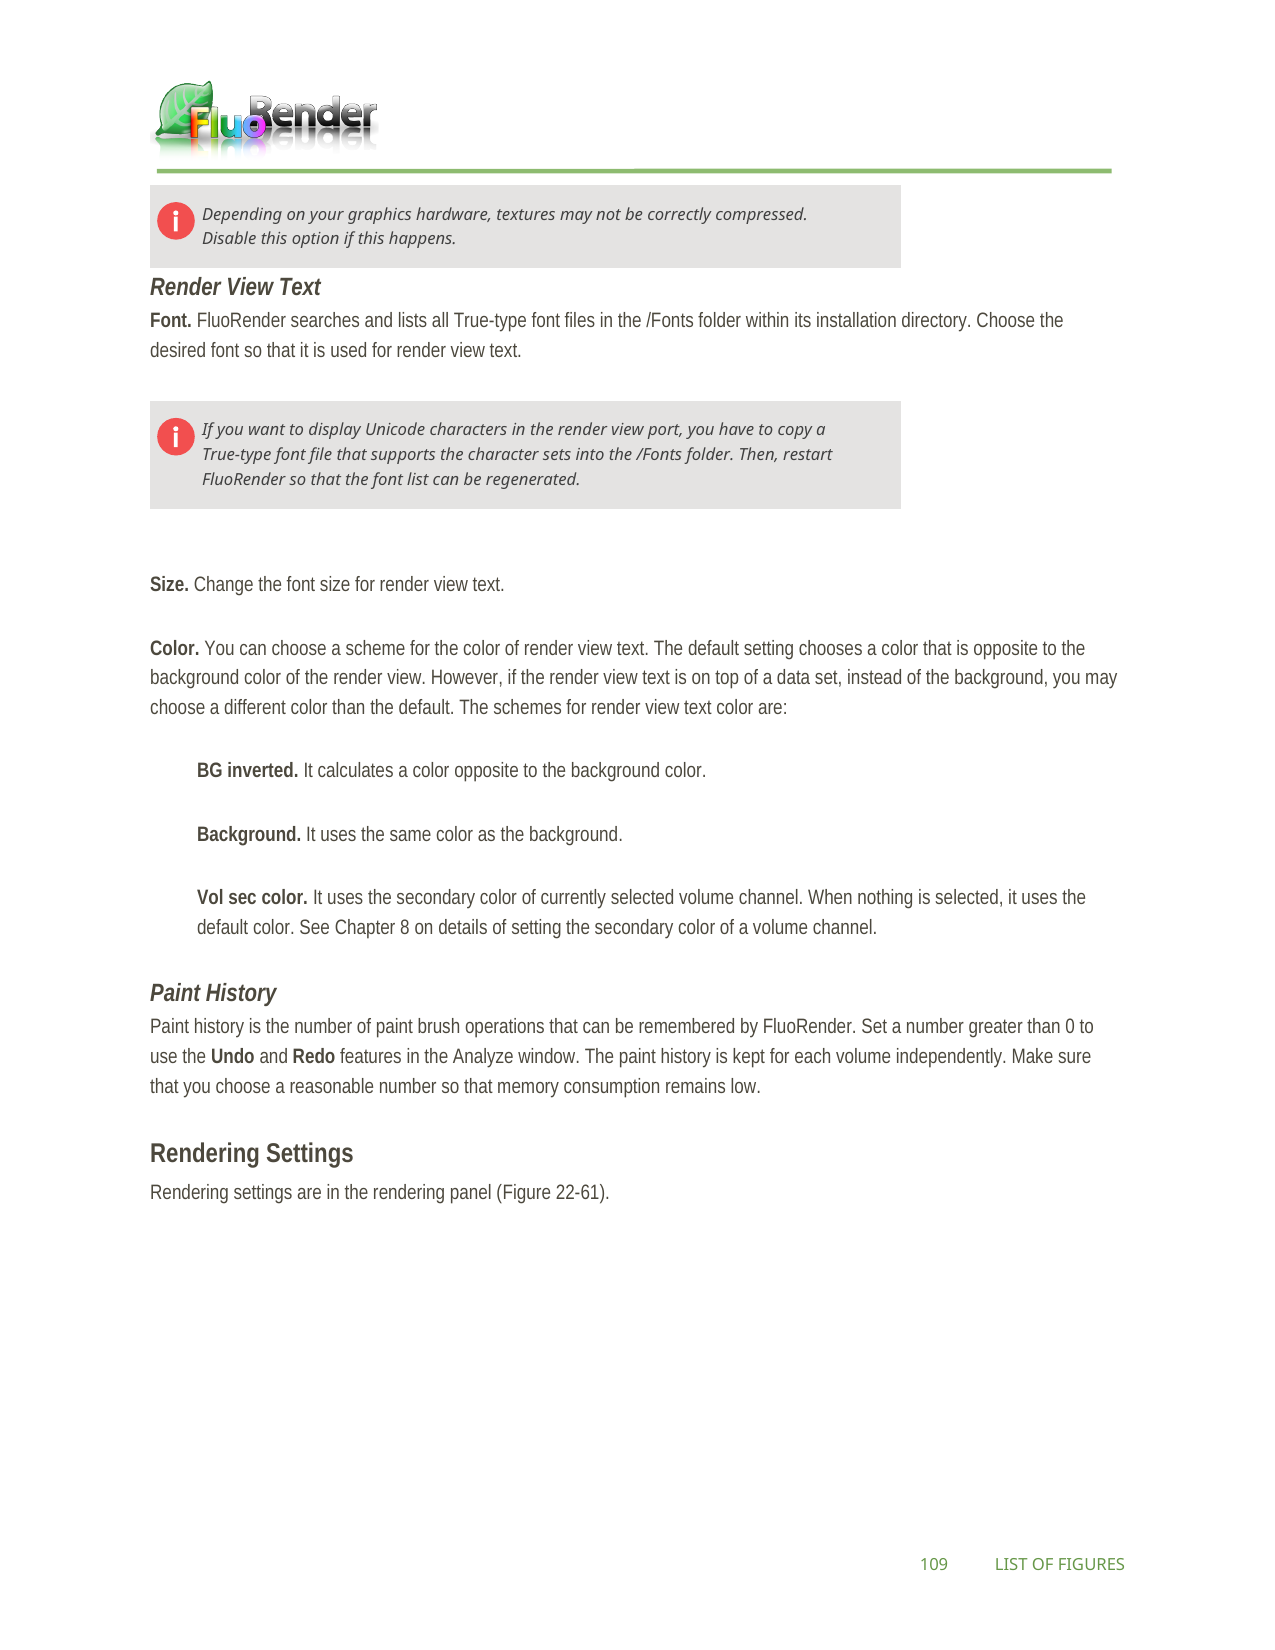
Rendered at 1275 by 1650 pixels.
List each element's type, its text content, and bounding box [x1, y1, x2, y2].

subtitle Rendering Settings [150, 1137, 1125, 1168]
picture [150, 75, 379, 162]
text Font. FluoRender searches and lists all True-type font files in the /Fonts folder within its installation directory. Choose the desired font so that it is used for render view text. [150, 308, 1125, 362]
text Background. It uses the same color as the background. [197, 822, 1125, 846]
text Vol sec color. It uses the secondary color of currently selected volume channel. When nothing is selected, it uses the default color. See Chapter 8 on details of setting the secondary color of a volume channel. [197, 885, 1125, 939]
subtitle Render View Text [150, 272, 1125, 301]
table_header [150, 185, 202, 268]
subtitle Paint History [150, 978, 1125, 1007]
table_header If you want to display Unicode characters in the render view port, you have to copy a True-type font file that supports the character sets into the /Fonts folder. Then, restart FluoRender so that the font list can be regenerated. [202, 401, 901, 509]
text BG inverted. It calculates a color opposite to the background color. [197, 758, 1125, 782]
text Size. Change the font size for render view text. [150, 572, 1125, 596]
text Color. You can choose a scheme for the color of render view text. The default setting chooses a color that is opposite to the background color of the render view. However, if the render view text is on top of a data set, instead of the background, you may choose a different color than the default. The schemes for render view text color are: [150, 635, 1125, 719]
table_header [150, 401, 202, 509]
text Paint history is the number of paint brush operations that can be remembered by FluoRender. Set a number greater than 0 to use the Undo and Redo features in the Analyze window. The paint history is kept for each volume independently. Make sure that you choose a reasonable number so that memory consumption remains low. [150, 1014, 1125, 1097]
table_header Depending on your graphics hardware, textures may not be correctly compressed. Disable this option if this happens. [202, 185, 901, 268]
